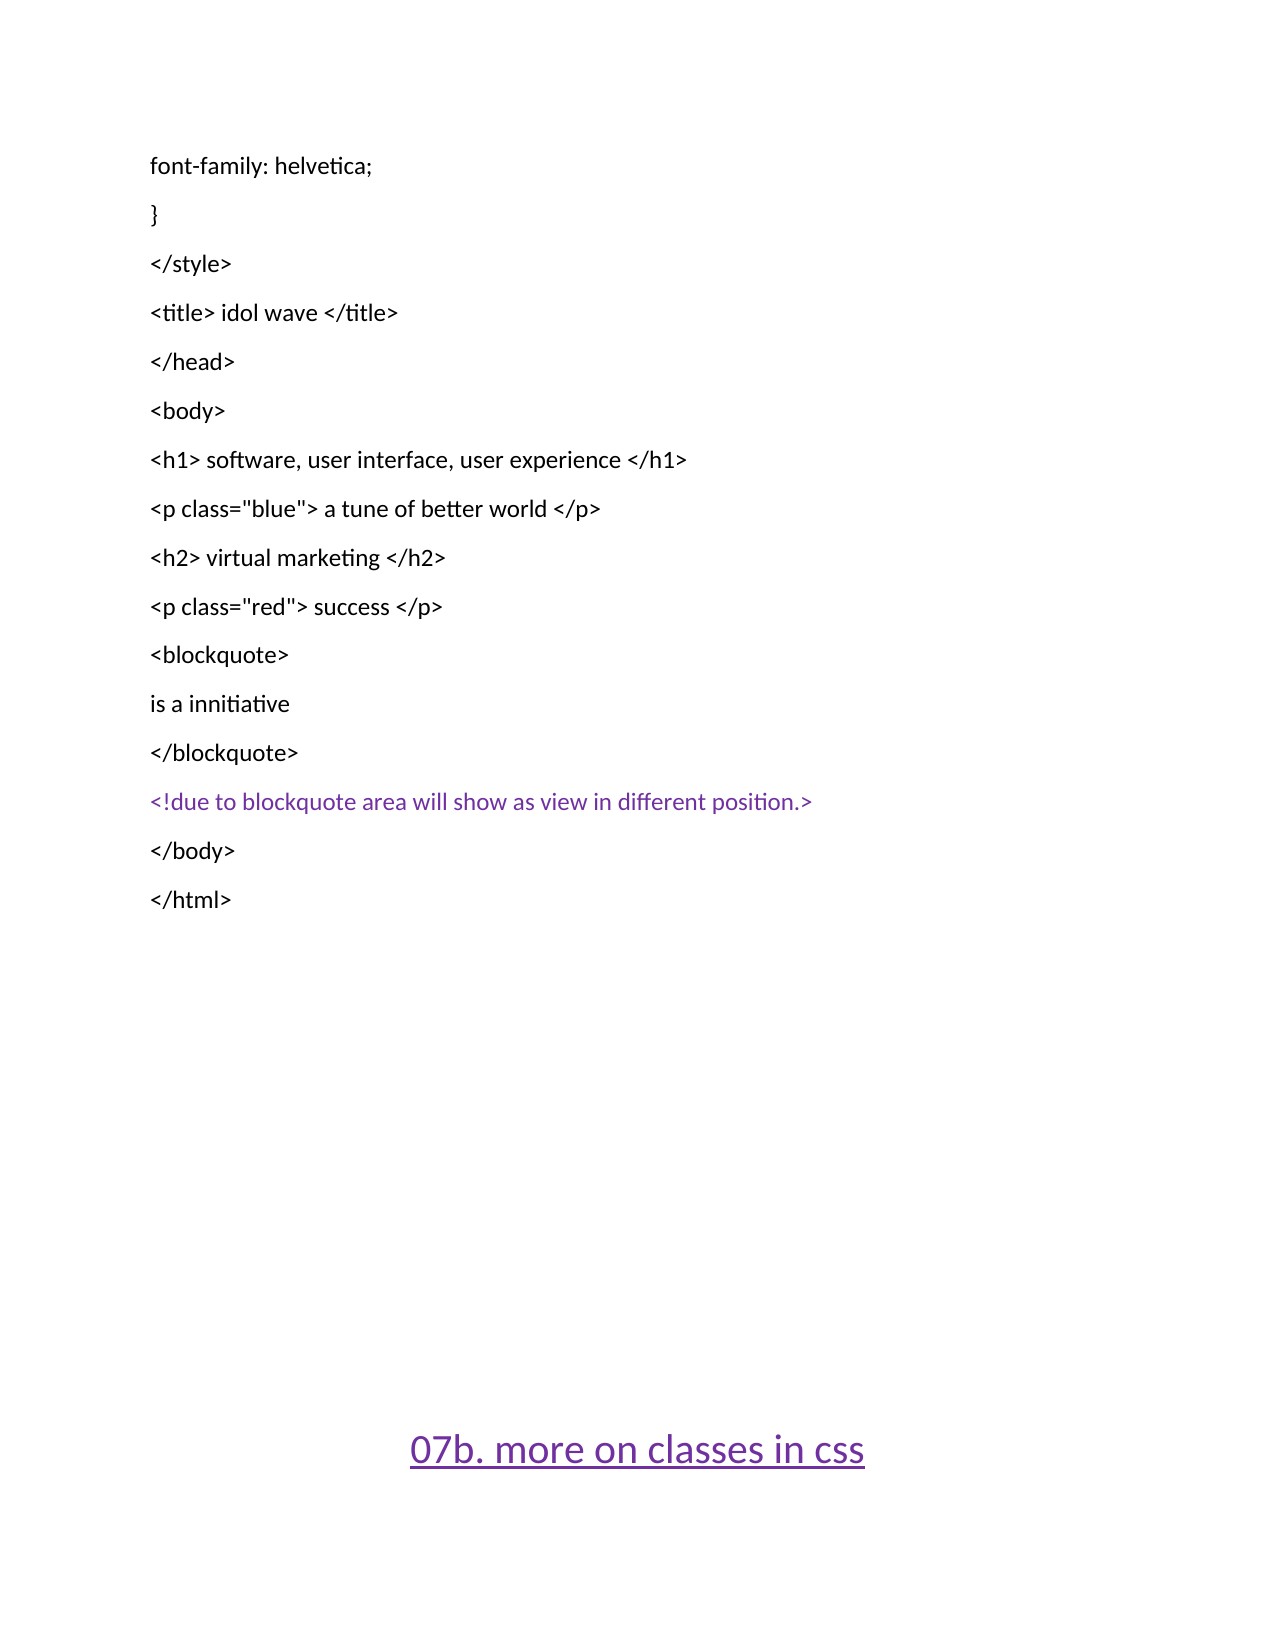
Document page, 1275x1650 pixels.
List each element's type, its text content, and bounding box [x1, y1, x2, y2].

text font-family: helvetica; [150, 150, 1125, 181]
text <h2> virtual marketing </h2> [150, 542, 1125, 572]
text <p class="blue"> a tune of better world </p> [150, 493, 1125, 523]
text <title> idol wave </title> [150, 297, 1125, 327]
text } [150, 199, 1125, 229]
text </html> [150, 884, 1125, 915]
text </head> [150, 346, 1125, 376]
text <body> [150, 395, 1125, 425]
text <blockquote> [150, 639, 1125, 670]
text <!due to blockquote area will show as view in different position.> [150, 786, 1125, 817]
text </blockquote> [150, 737, 1125, 768]
text </body> [150, 835, 1125, 866]
text is a innitiative [150, 688, 1125, 719]
text <p class="red"> success </p> [150, 591, 1125, 621]
text </style> [150, 248, 1125, 278]
text <h1> software, user interface, user experience </h1> [150, 444, 1125, 474]
text 07b. more on classes in css [150, 1423, 1125, 1474]
